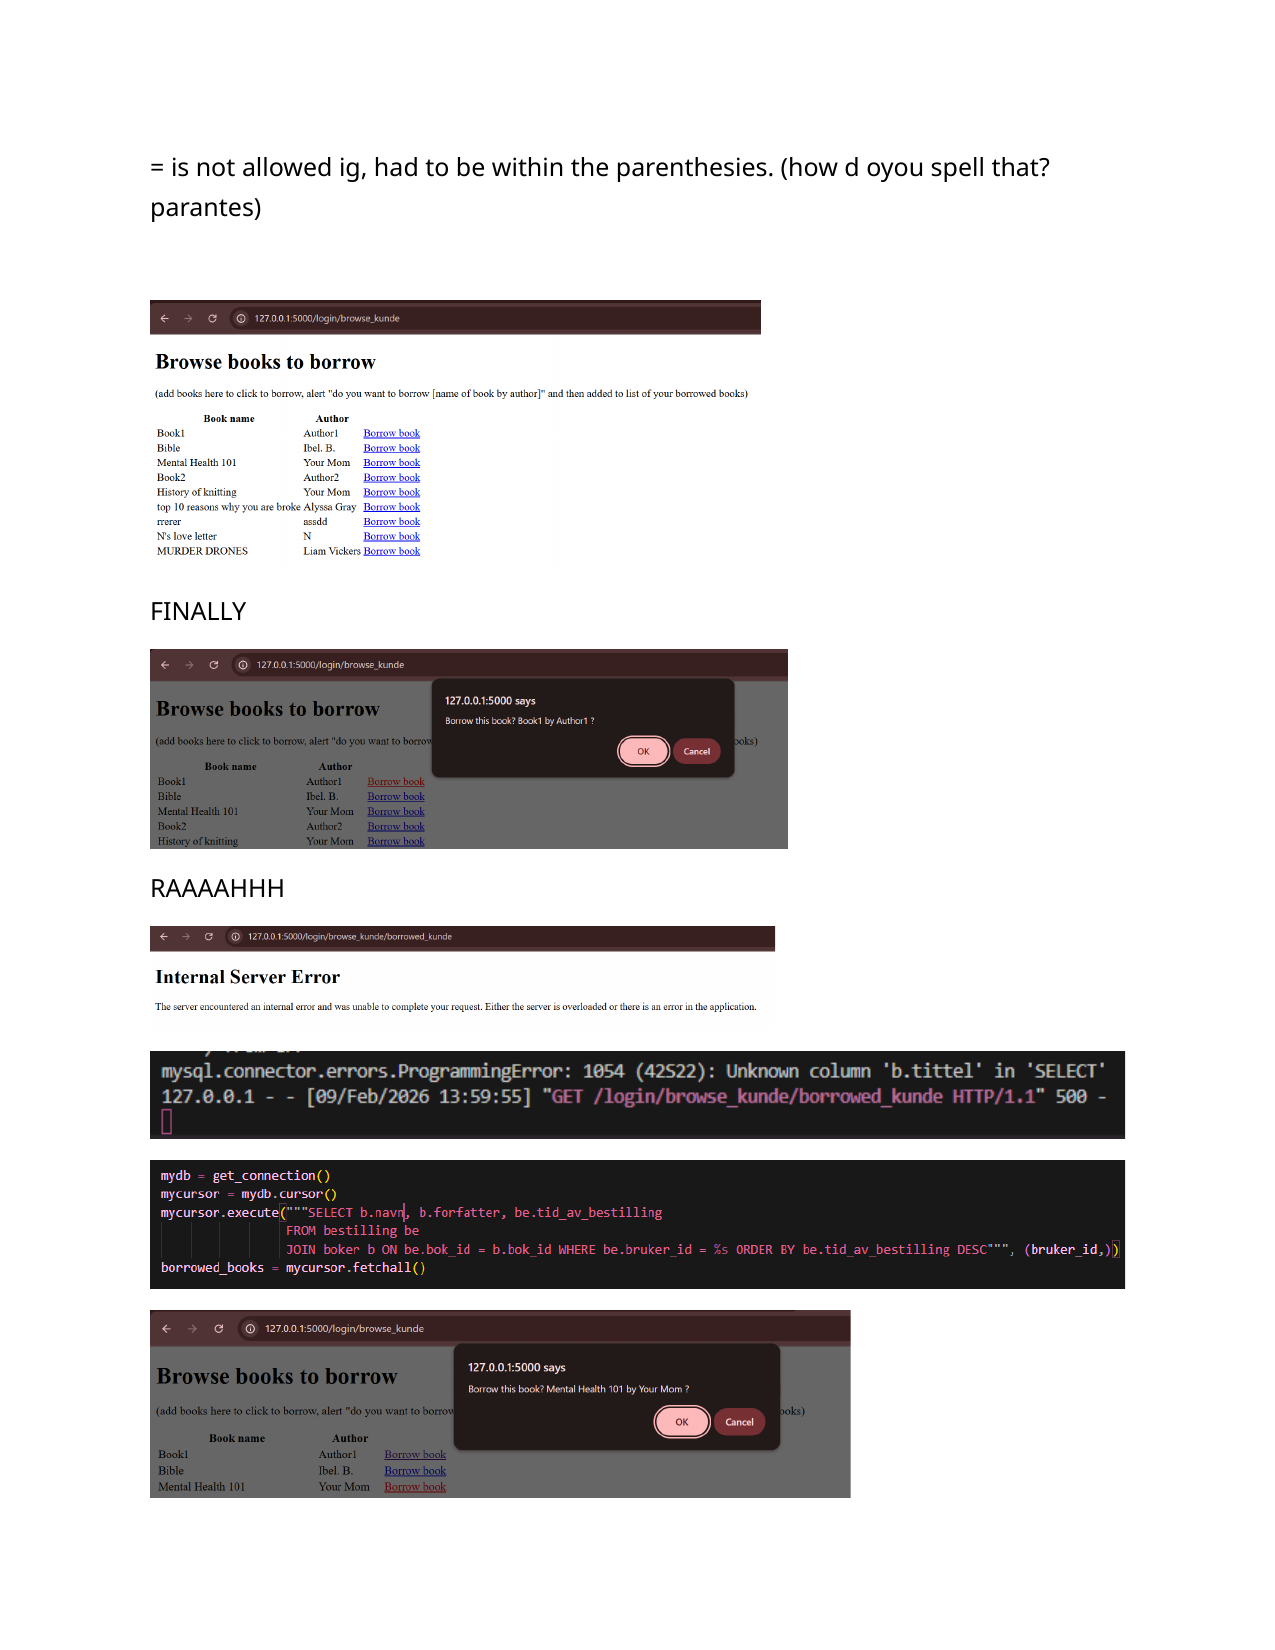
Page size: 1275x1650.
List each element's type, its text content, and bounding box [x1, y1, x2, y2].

picture [150, 1051, 1125, 1139]
picture [150, 649, 788, 849]
text FINALLY [150, 593, 1125, 627]
picture [150, 926, 776, 1030]
picture [150, 1310, 851, 1498]
text RAAAAHHH [150, 871, 1125, 905]
picture [150, 300, 761, 572]
picture [150, 1160, 1125, 1289]
text = is not allowed ig, had to be within the parenthesies. (how d oyou spell that? parantes) [150, 150, 1125, 223]
